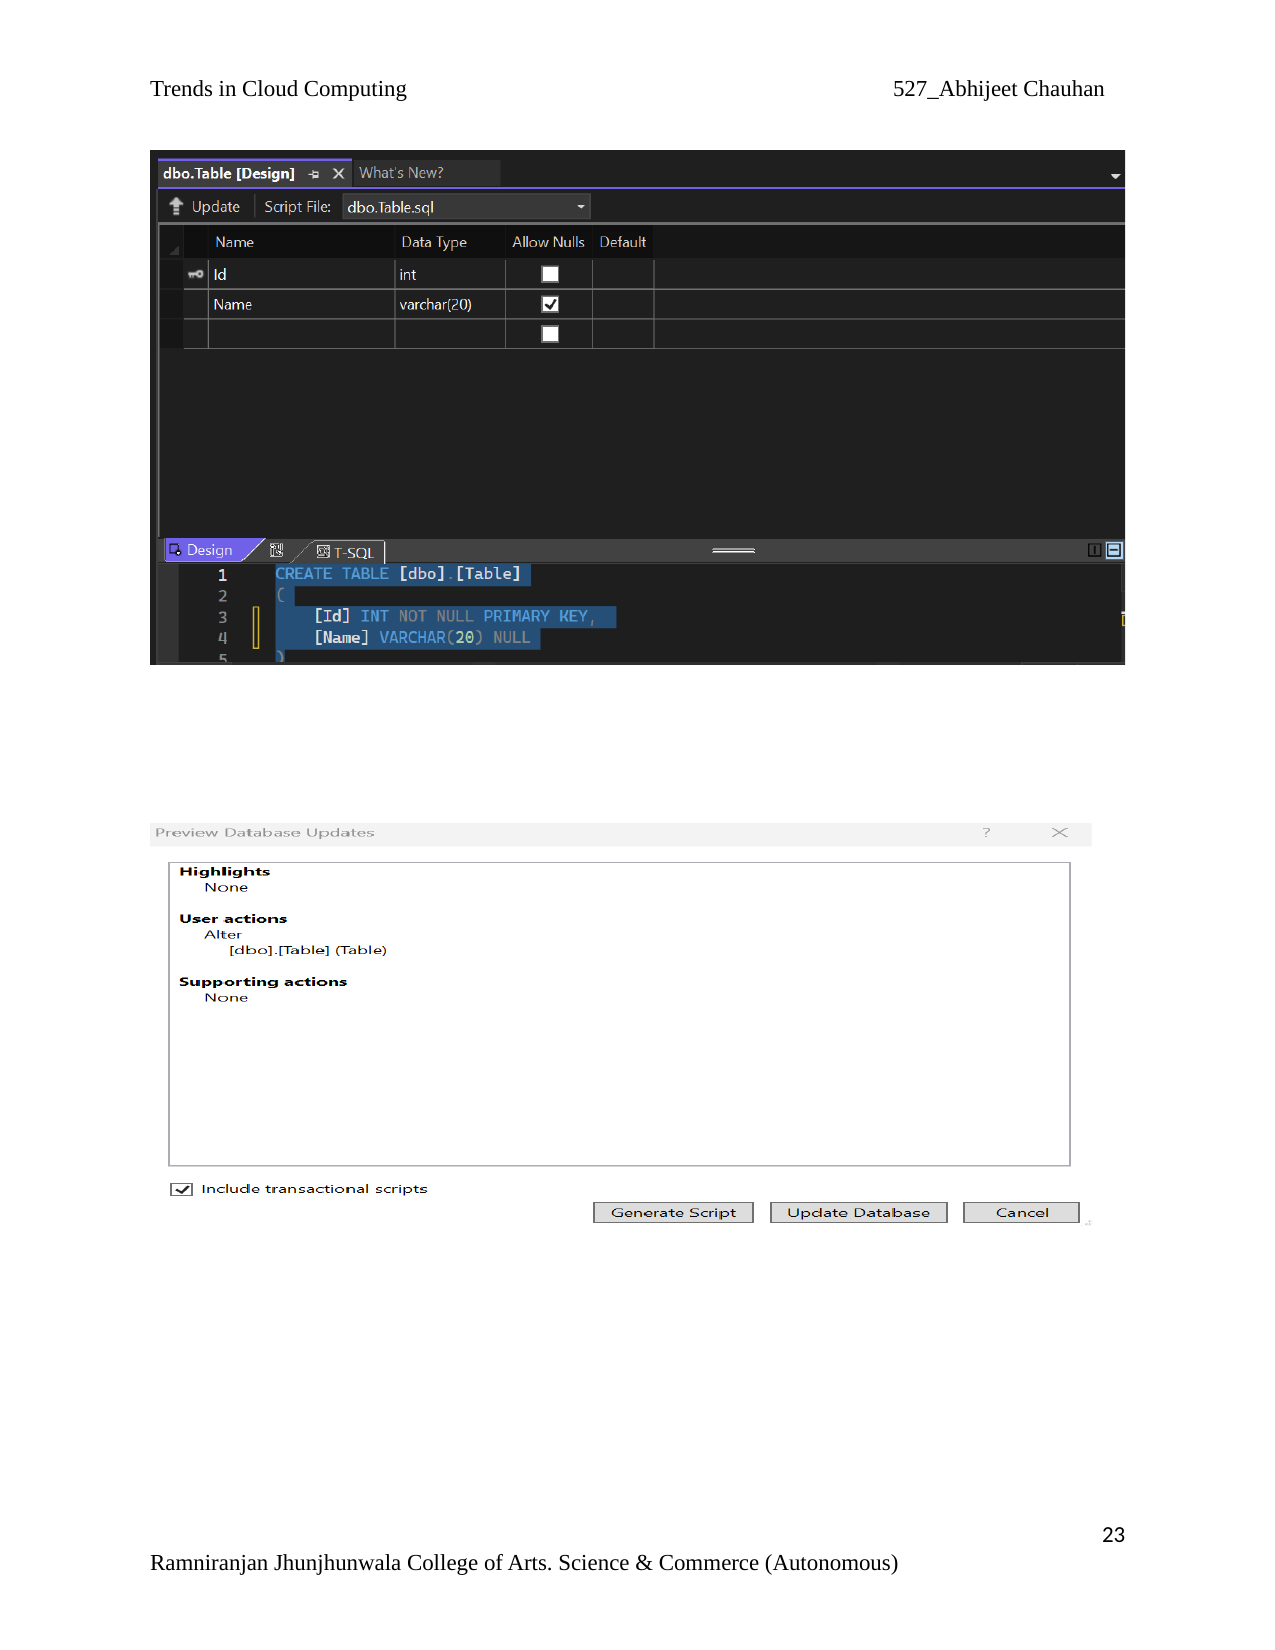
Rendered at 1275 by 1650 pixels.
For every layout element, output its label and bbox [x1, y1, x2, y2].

picture [150, 823, 1092, 1226]
picture [150, 150, 1125, 665]
